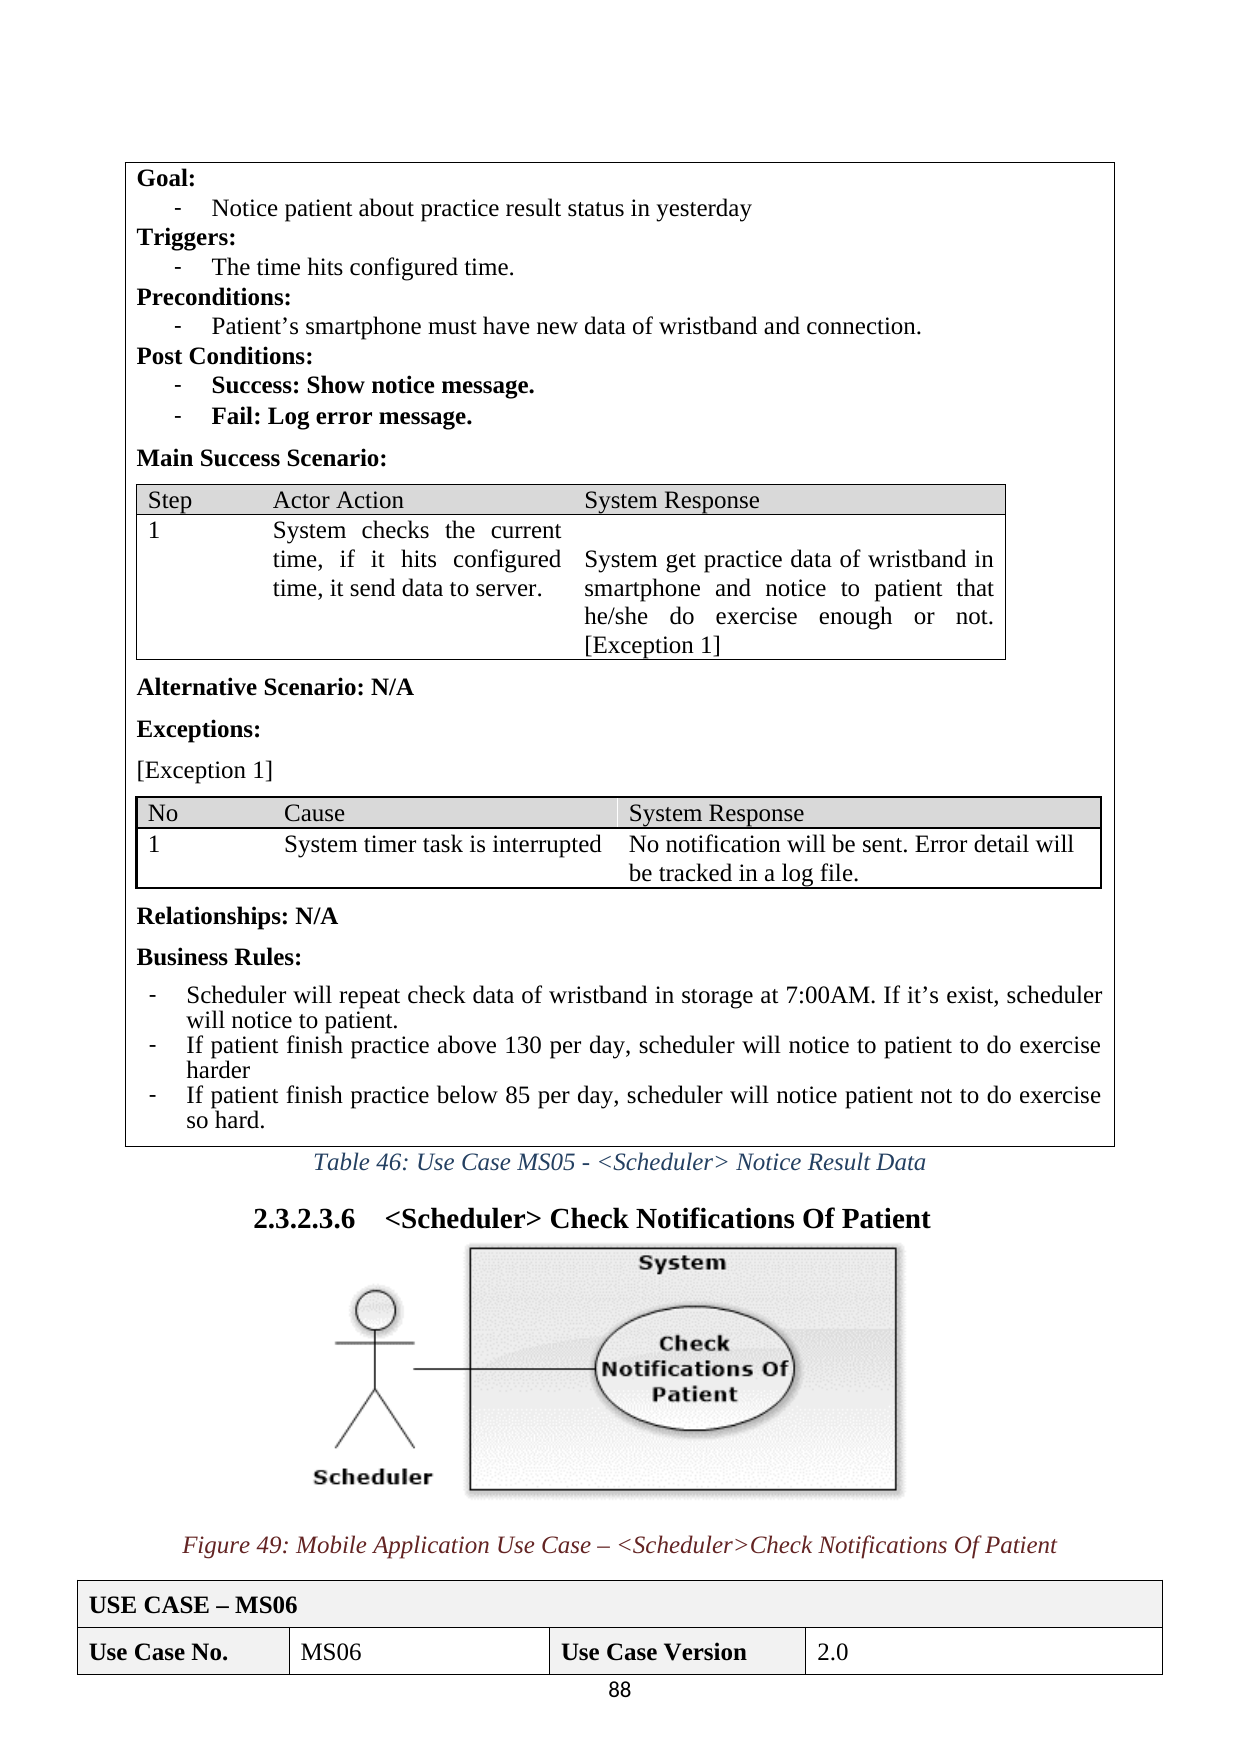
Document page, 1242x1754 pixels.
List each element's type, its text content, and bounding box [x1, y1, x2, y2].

table_cell MS06 [290, 1628, 549, 1674]
table_cell Use Case No. [78, 1628, 289, 1674]
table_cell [126, 163, 1114, 1146]
table_cell Use Case Version [550, 1628, 805, 1674]
picture [304, 1240, 936, 1530]
table_header USE CASE – MS06 [78, 1581, 1162, 1627]
table_cell 2.0 [806, 1628, 1162, 1674]
text Figure 49: Mobile Application Use Case – <Scheduler>Check Notifications Of Patient [94, 1530, 1146, 1559]
text Table 46: Use Case MS05 - <Scheduler> Notice Result Data [94, 1147, 1146, 1176]
subtitle <Scheduler> Check Notifications Of Patient [253, 1201, 1146, 1234]
